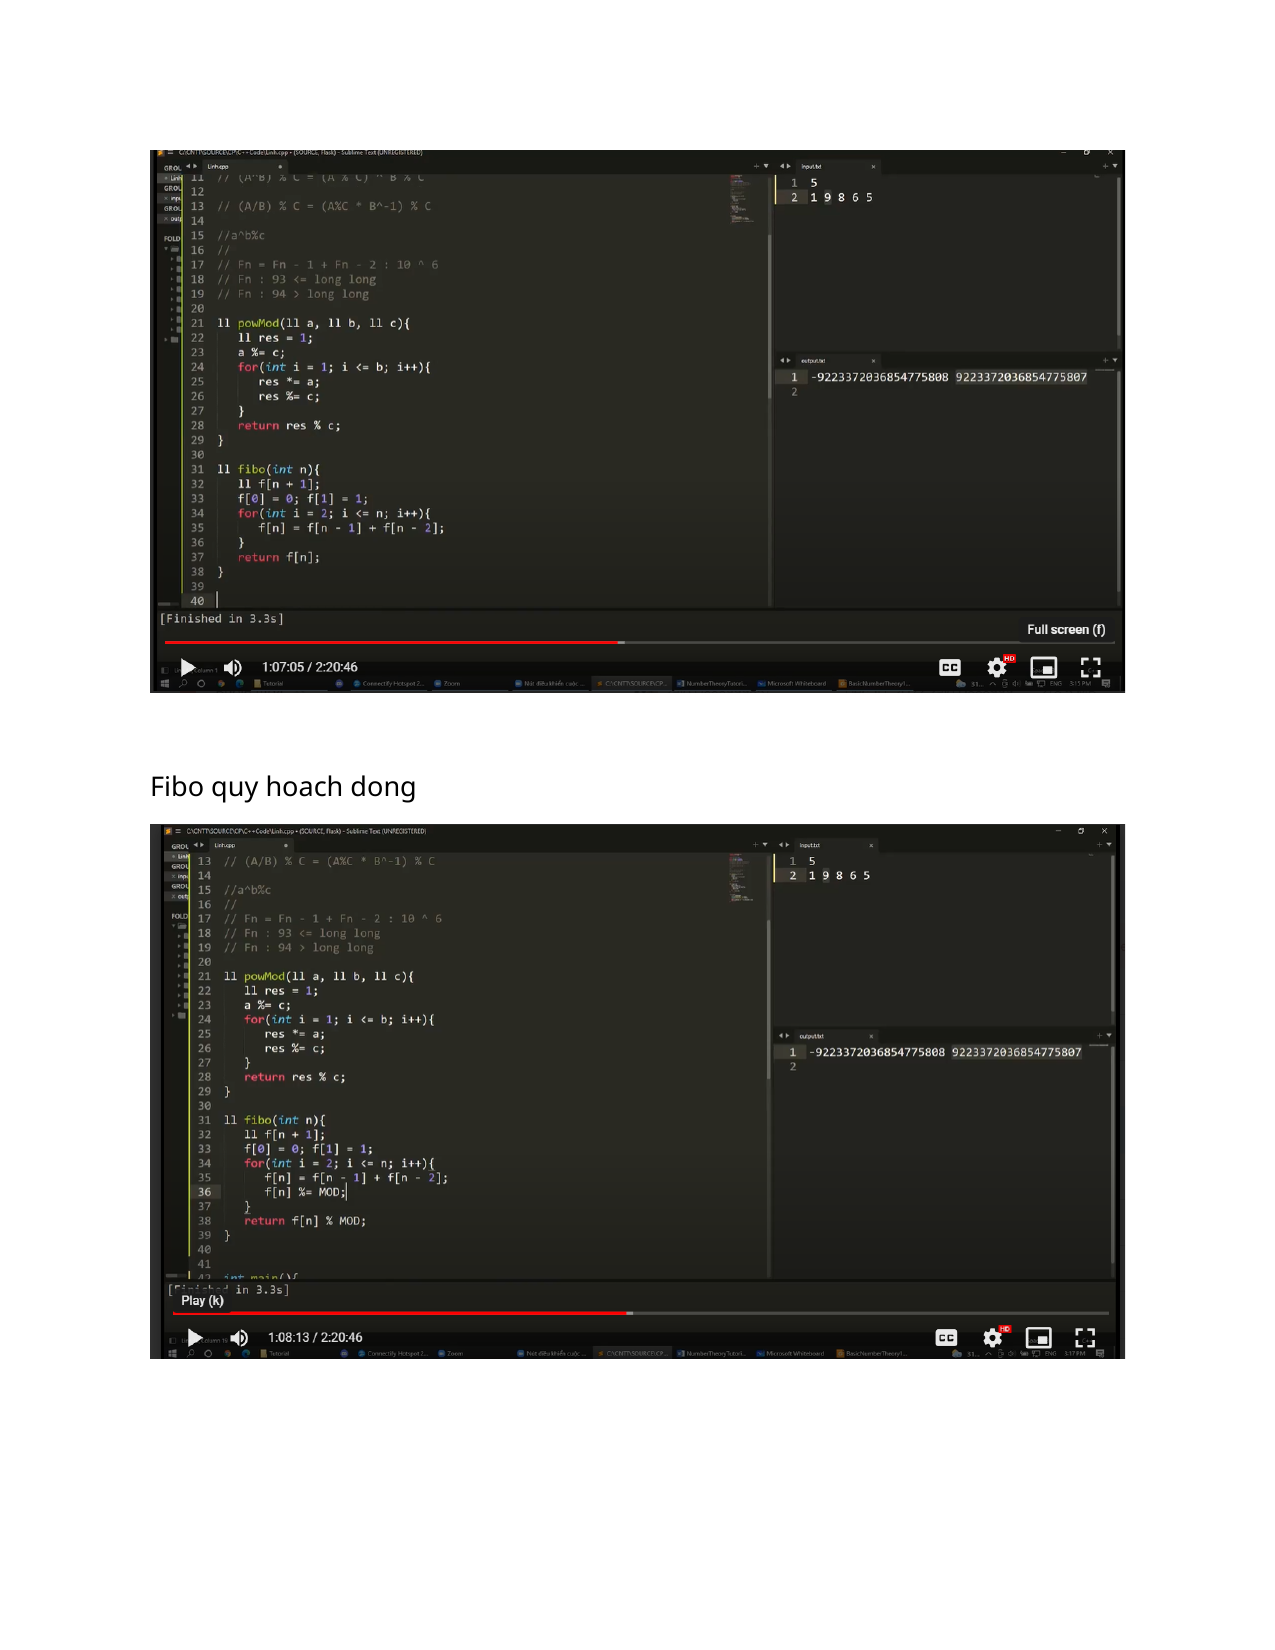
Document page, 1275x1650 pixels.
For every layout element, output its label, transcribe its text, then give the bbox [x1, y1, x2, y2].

picture [150, 150, 1125, 693]
text Fibo quy hoach dong [150, 768, 1125, 805]
picture [150, 824, 1125, 1359]
